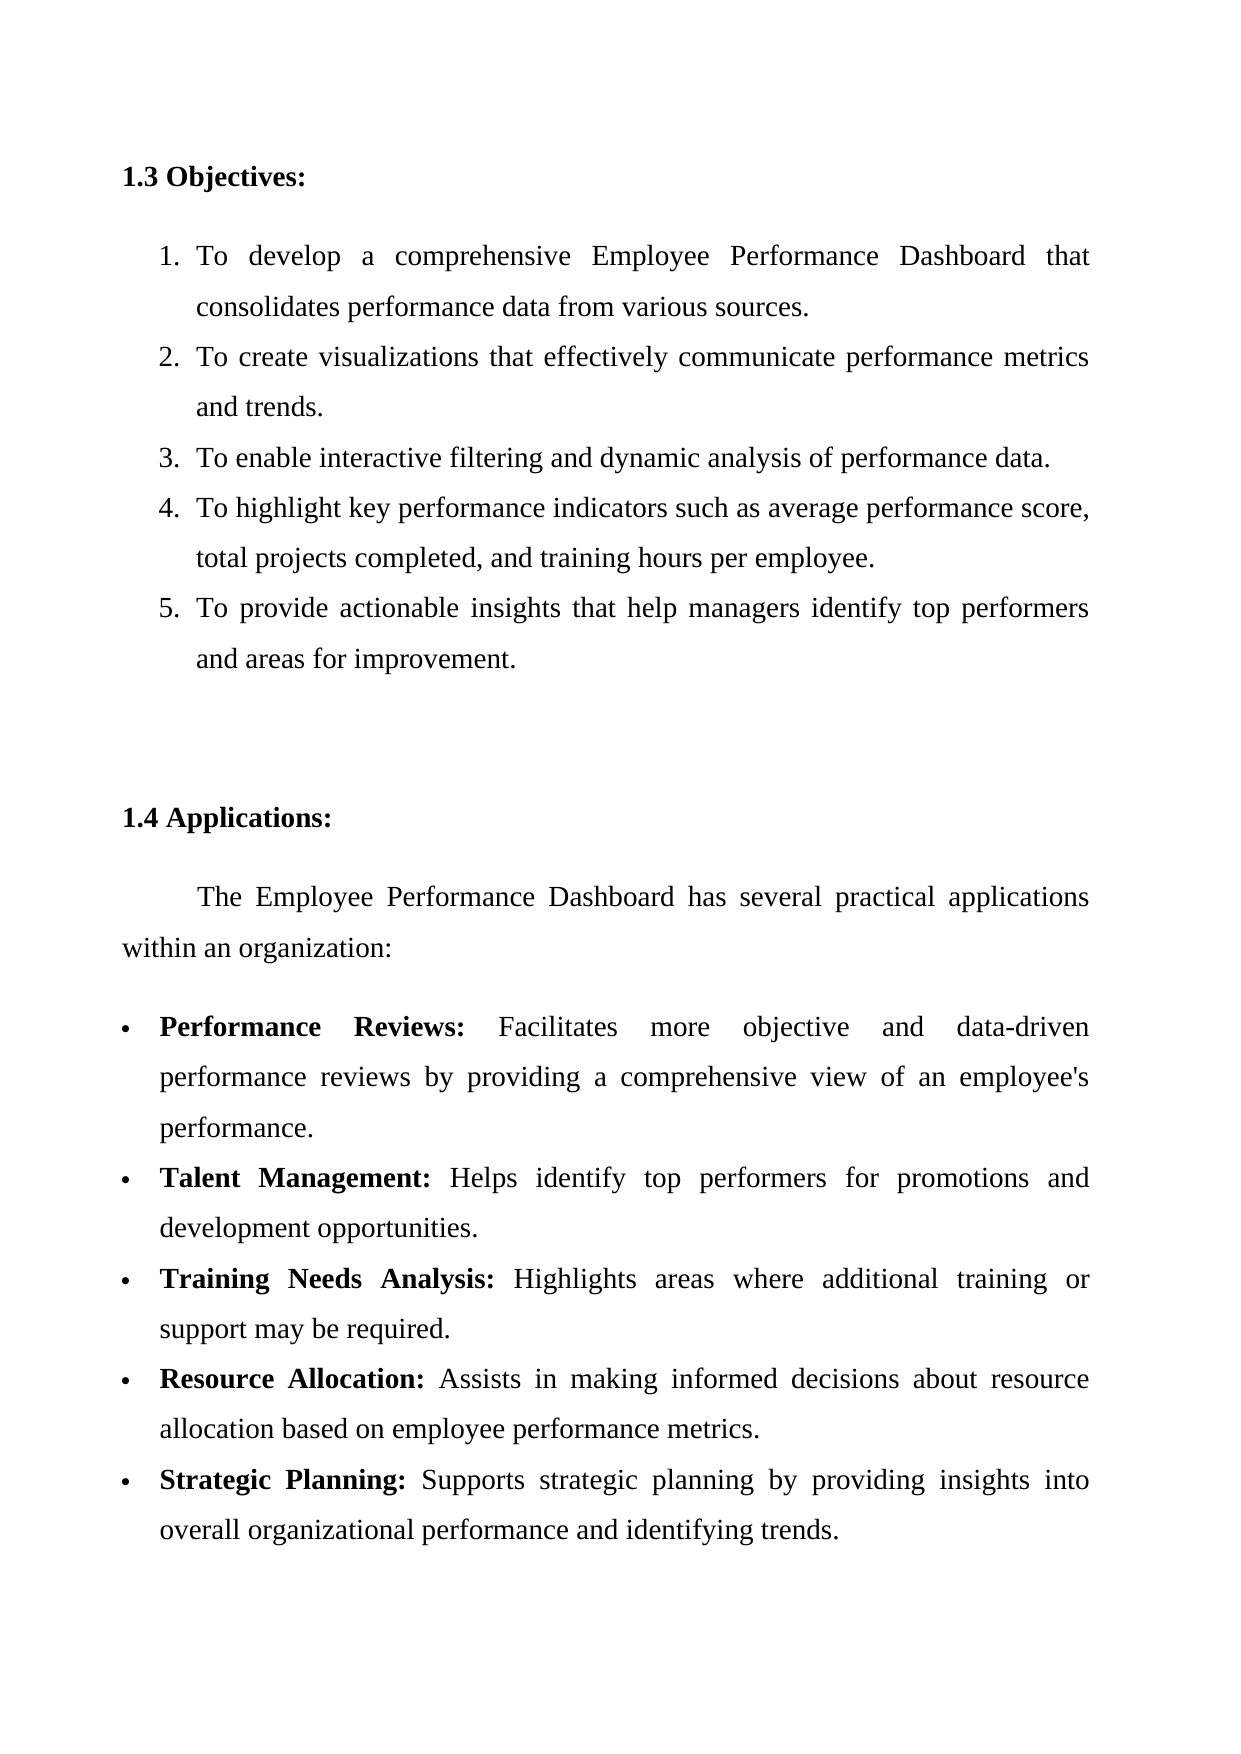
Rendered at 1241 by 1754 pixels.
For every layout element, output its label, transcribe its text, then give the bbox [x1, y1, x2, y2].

text 1.3 Objectives: [84, 159, 1090, 192]
list Strategic Planning: Supports strategic planning by providing insights into overall organizational performance and identifying trends. [122, 1462, 1090, 1546]
list Performance Reviews: Facilitates more objective and data-driven performance reviews by providing a comprehensive view of an employee's performance. [122, 1009, 1090, 1143]
text 1.4 Applications: [84, 800, 1090, 833]
list To enable interactive filtering and dynamic analysis of performance data. [158, 440, 1090, 473]
list Training Needs Analysis: Highlights areas where additional training or support may be required. [122, 1261, 1090, 1344]
list To highlight key performance indicators such as average performance score, total projects completed, and training hours per employee. [158, 490, 1090, 574]
list To provide actionable insights that help managers identify top performers and areas for improvement. [158, 591, 1090, 674]
list Talent Management: Helps identify top performers for promotions and development opportunities. [122, 1160, 1090, 1244]
text The Employee Performance Dashboard has several practical applications within an organization: [122, 879, 1090, 963]
list To create visualizations that effectively communicate performance metrics and trends. [158, 339, 1090, 423]
list Resource Allocation: Assists in making informed decisions about resource allocation based on employee performance metrics. [122, 1361, 1090, 1445]
list To develop a comprehensive Employee Performance Dashboard that consolidates performance data from various sources. [158, 238, 1090, 322]
